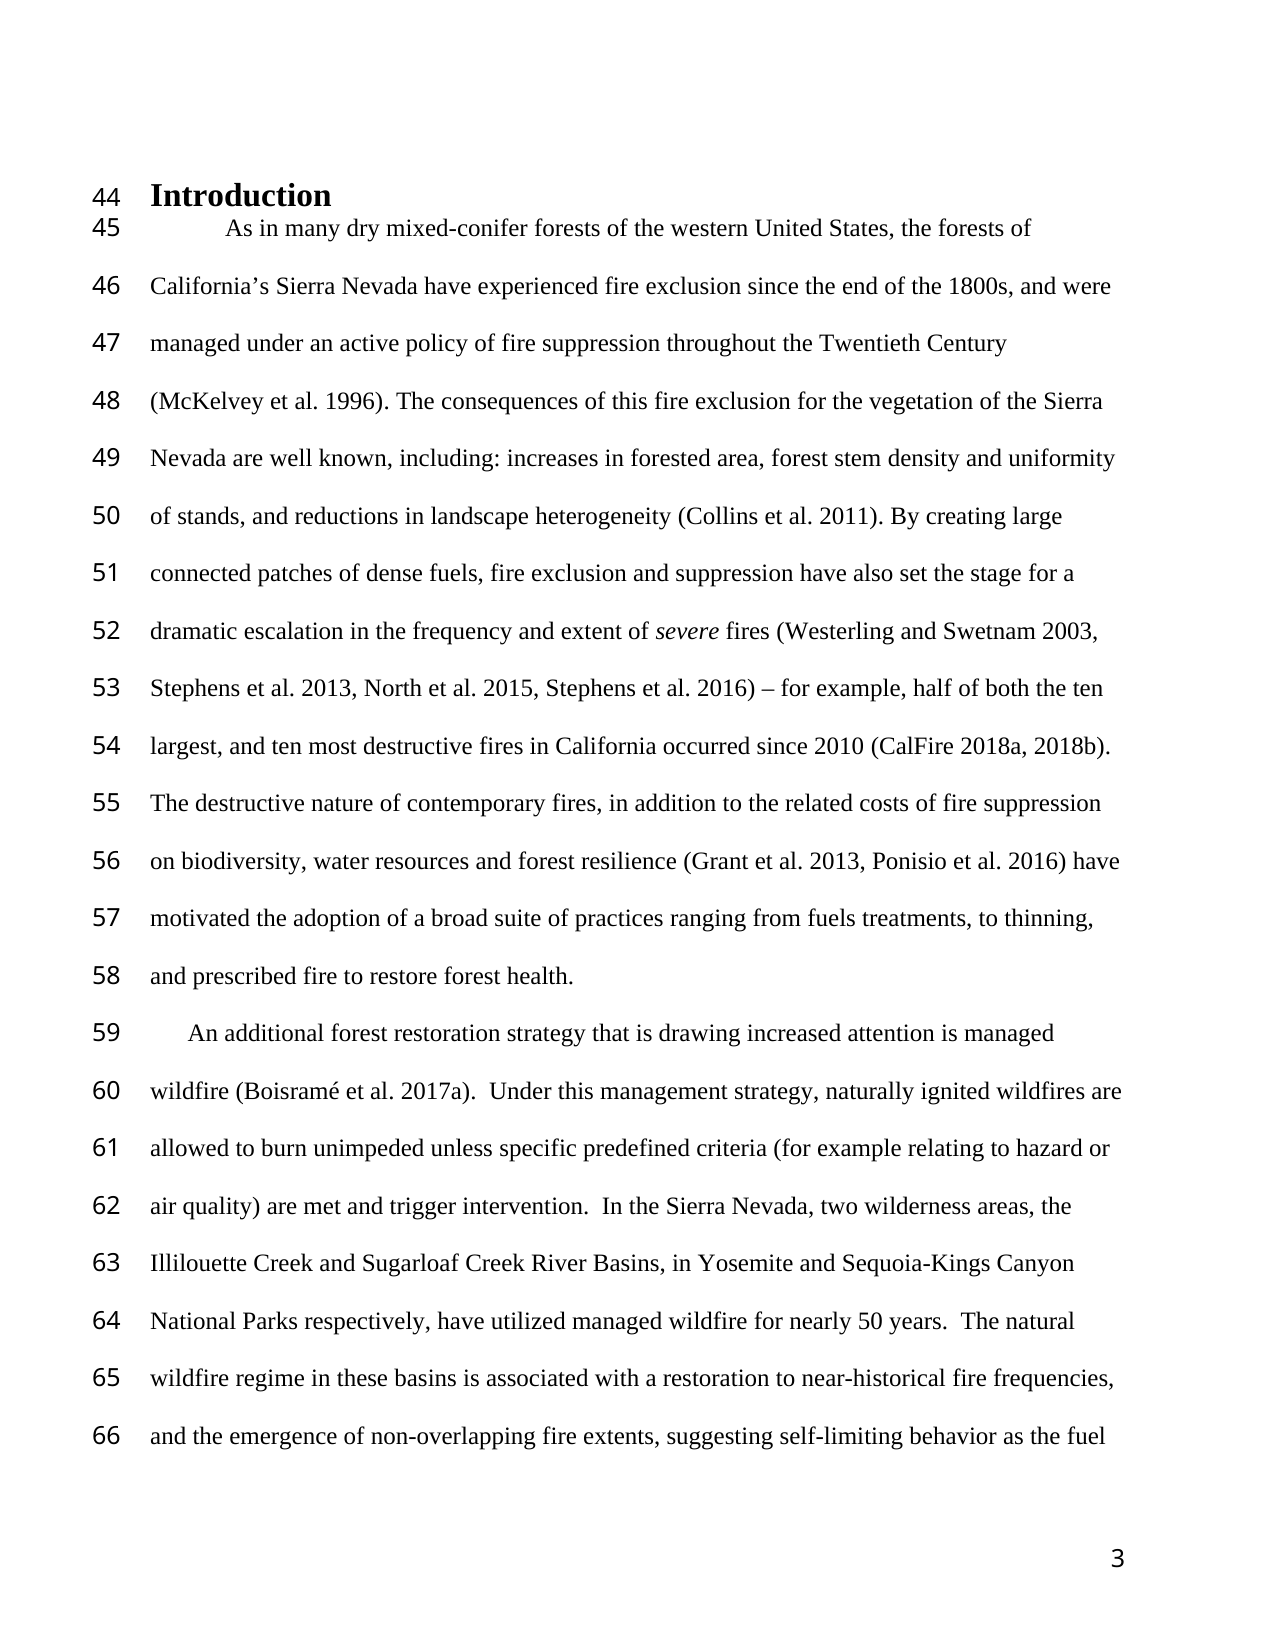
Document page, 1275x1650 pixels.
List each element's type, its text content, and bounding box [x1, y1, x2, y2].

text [150, 1018, 1125, 1449]
subtitle Introduction [150, 175, 1125, 213]
text As in many dry mixed-conifer forests of the western United States, the forests of California’s Sierra Nevada have experienced fire exclusion since the end of the 1800s, and were managed under an active policy of fire suppression throughout the Twentieth Century (McKelvey et al. 1996). The consequences of this fire exclusion for the vegetation of the Sierra Nevada are well known, including: increases in forested area, forest stem density and uniformity of stands, and reductions in landscape heterogeneity (Collins et al. 2011). By creating large connected patches of dense fuels, fire exclusion and suppression have also set the stage for a dramatic escalation in the frequency and extent of severe fires (Westerling and Swetnam 2003, Stephens et al. 2013, North et al. 2015, Stephens et al. 2016) – for example, half of both the ten largest, and ten most destructive fires in California occurred since 2010 (CalFire 2018a, 2018b). The destructive nature of contemporary fires, in addition to the related costs of fire suppression on biodiversity, water resources and forest resilience (Grant et al. 2013, Ponisio et al. 2016) have motivated the adoption of a broad suite of practices ranging from fuels treatments, to thinning, and prescribed fire to restore forest health. [150, 213, 1125, 989]
